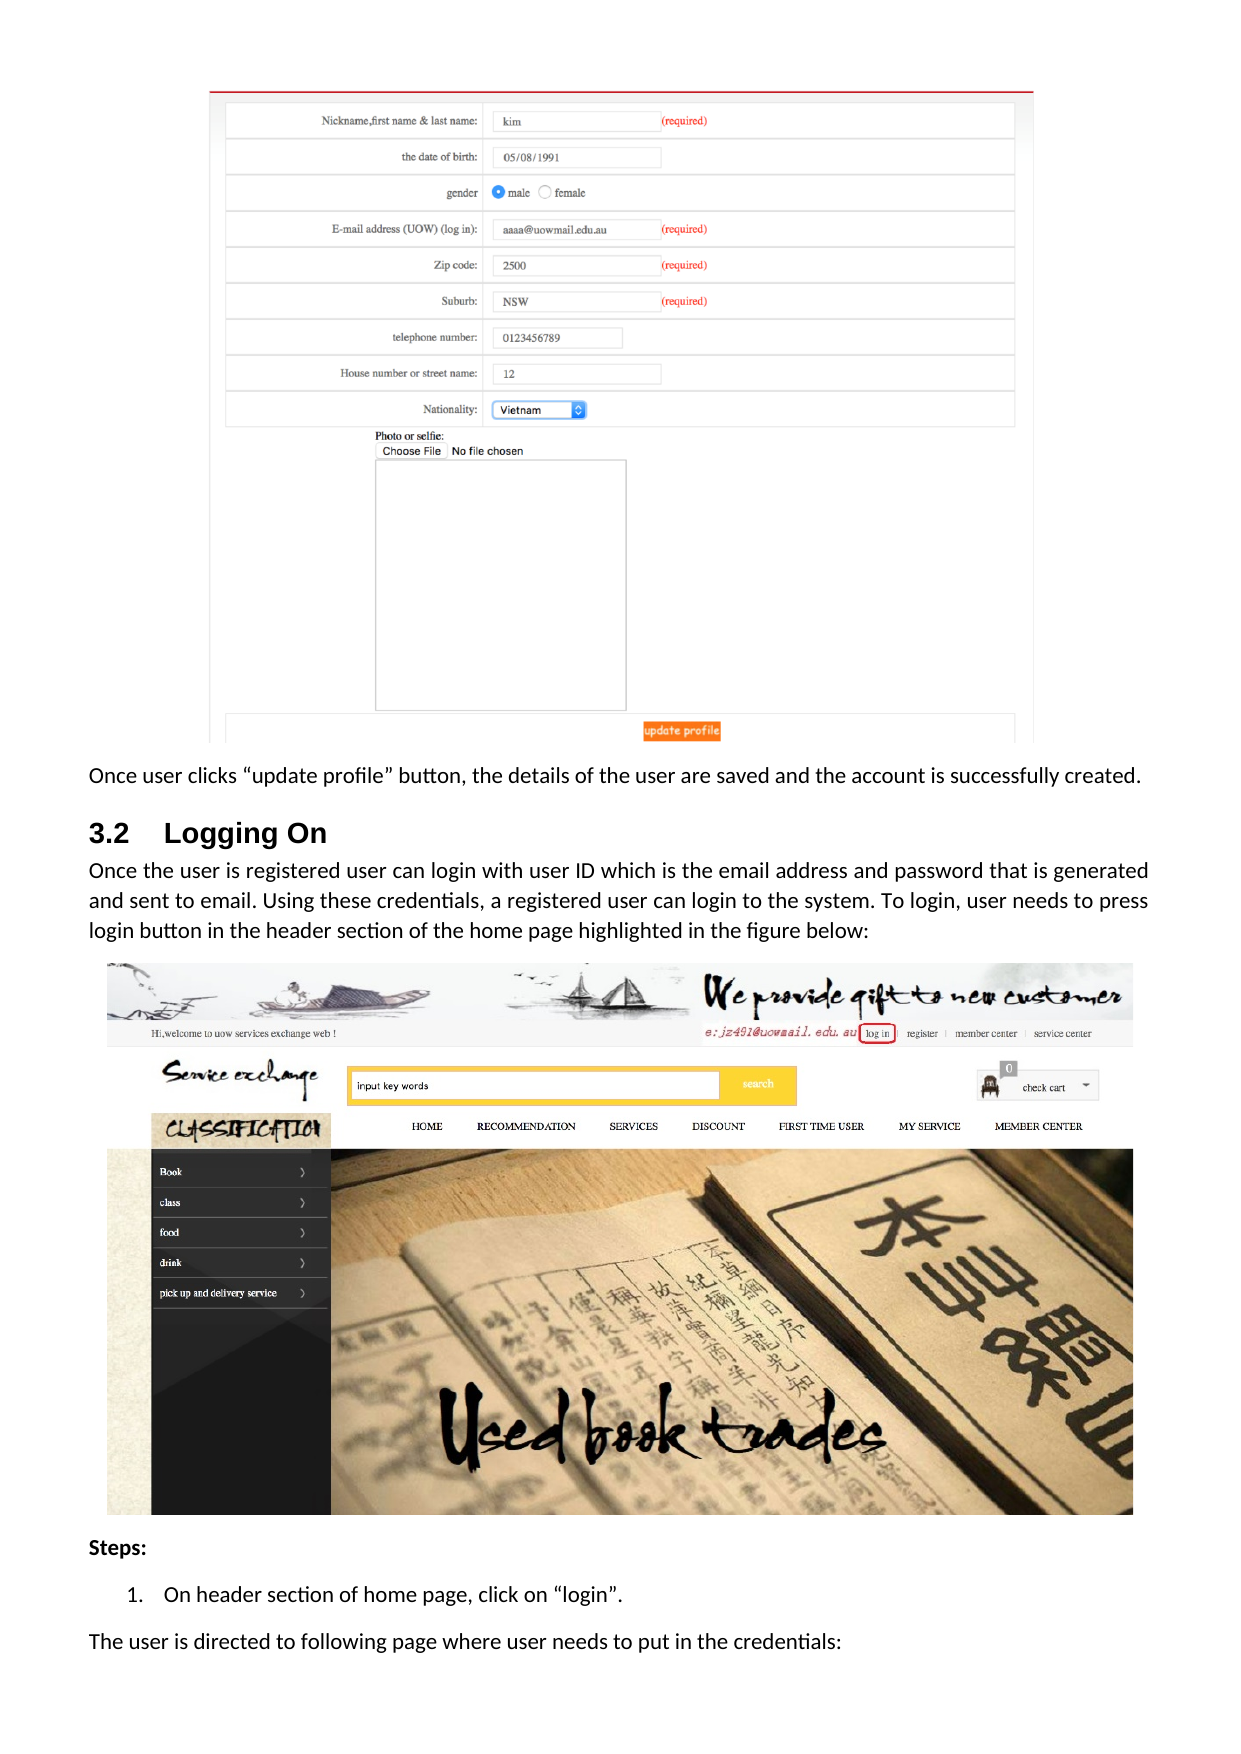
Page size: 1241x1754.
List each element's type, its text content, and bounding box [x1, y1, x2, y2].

text Once the user is registered user can login with user ID which is the email address and password that is generated and sent to email. Using these credentials, a registered user can login to the system. To login, user needs to press login button in the header section of the home page highlighted in the figure below: [89, 856, 1152, 944]
picture [206, 88, 1034, 743]
subtitle 3.2 Logging On [89, 816, 1152, 850]
picture [107, 963, 1134, 1515]
list On header section of home page, click on “login”. [126, 1580, 1152, 1608]
text Once user clicks “update profile” button, the details of the user are saved and the account is successfully created. [89, 761, 1152, 789]
text Steps: [89, 1533, 1152, 1561]
text The user is directed to following page where user needs to put in the credentials: [89, 1627, 1152, 1655]
